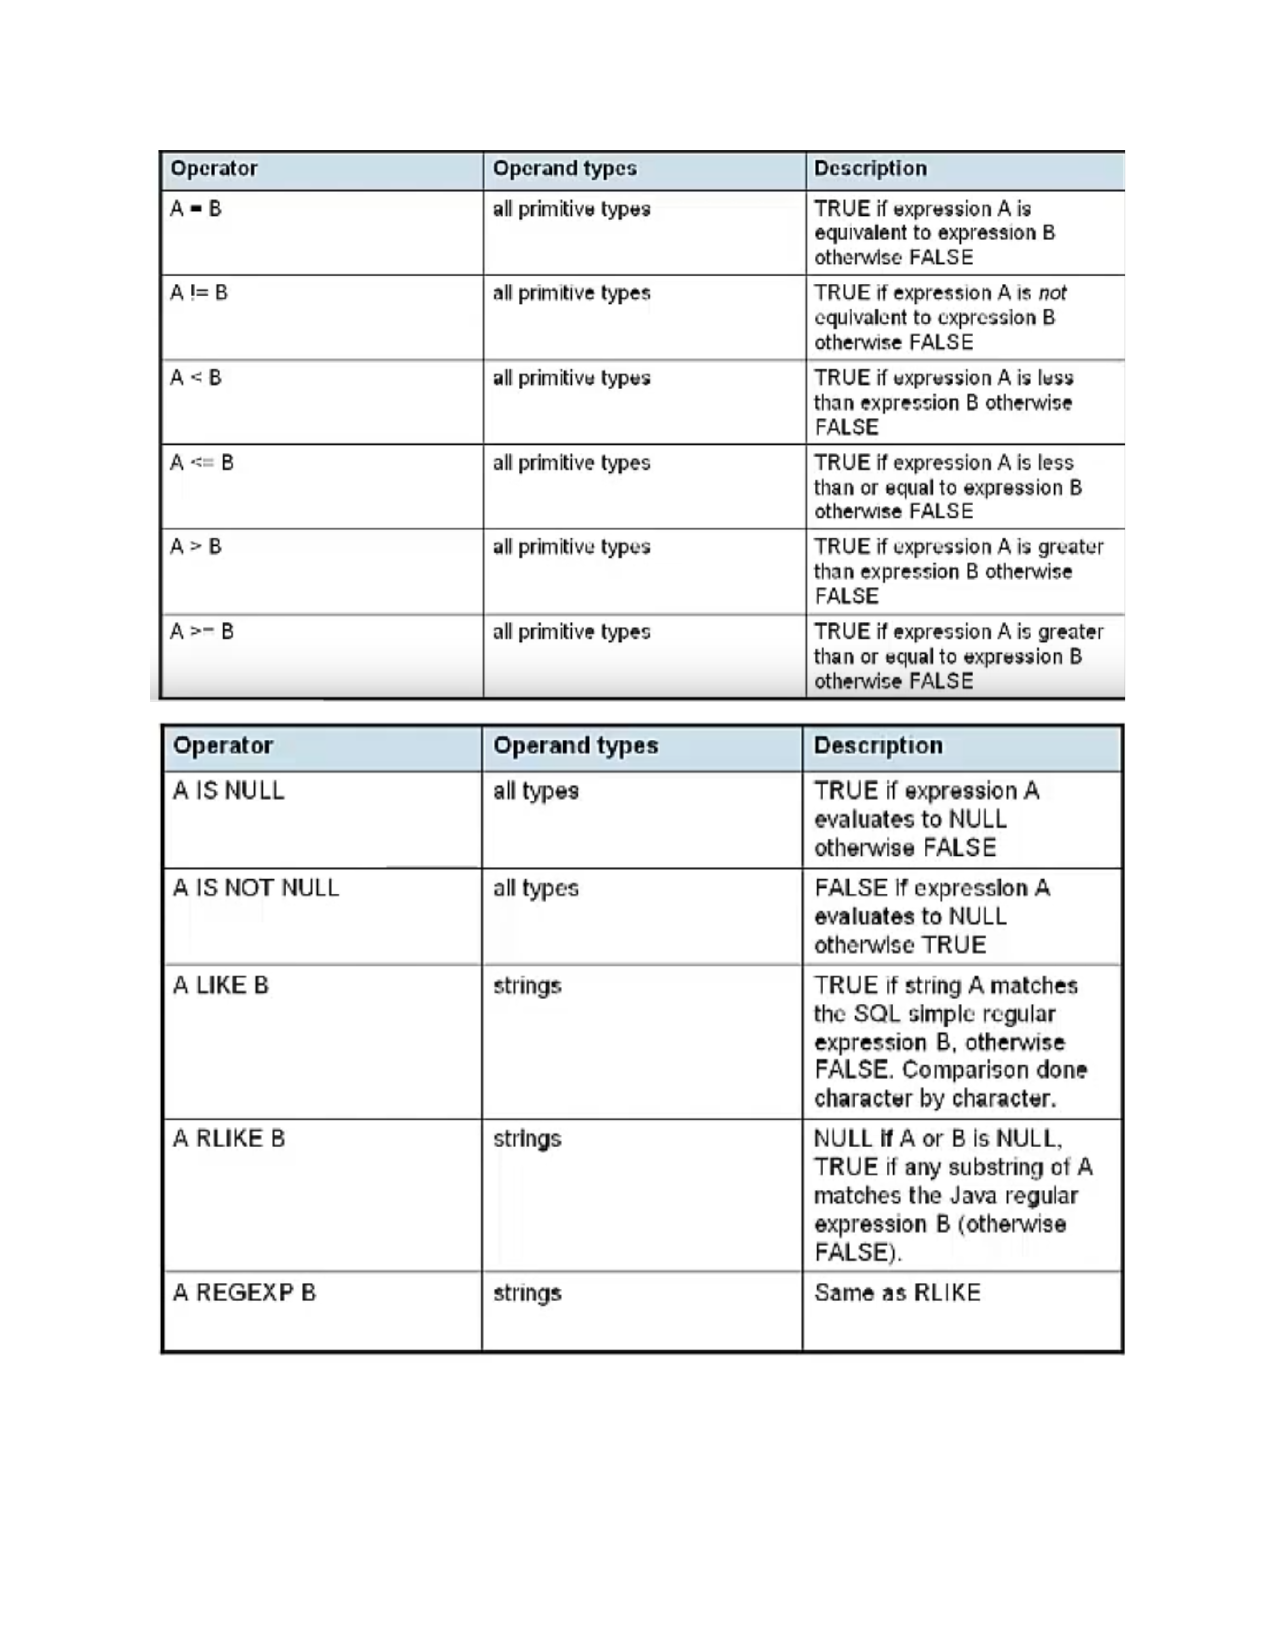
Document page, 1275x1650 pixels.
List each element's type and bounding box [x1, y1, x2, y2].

picture [150, 720, 1125, 1366]
picture [150, 150, 1125, 702]
